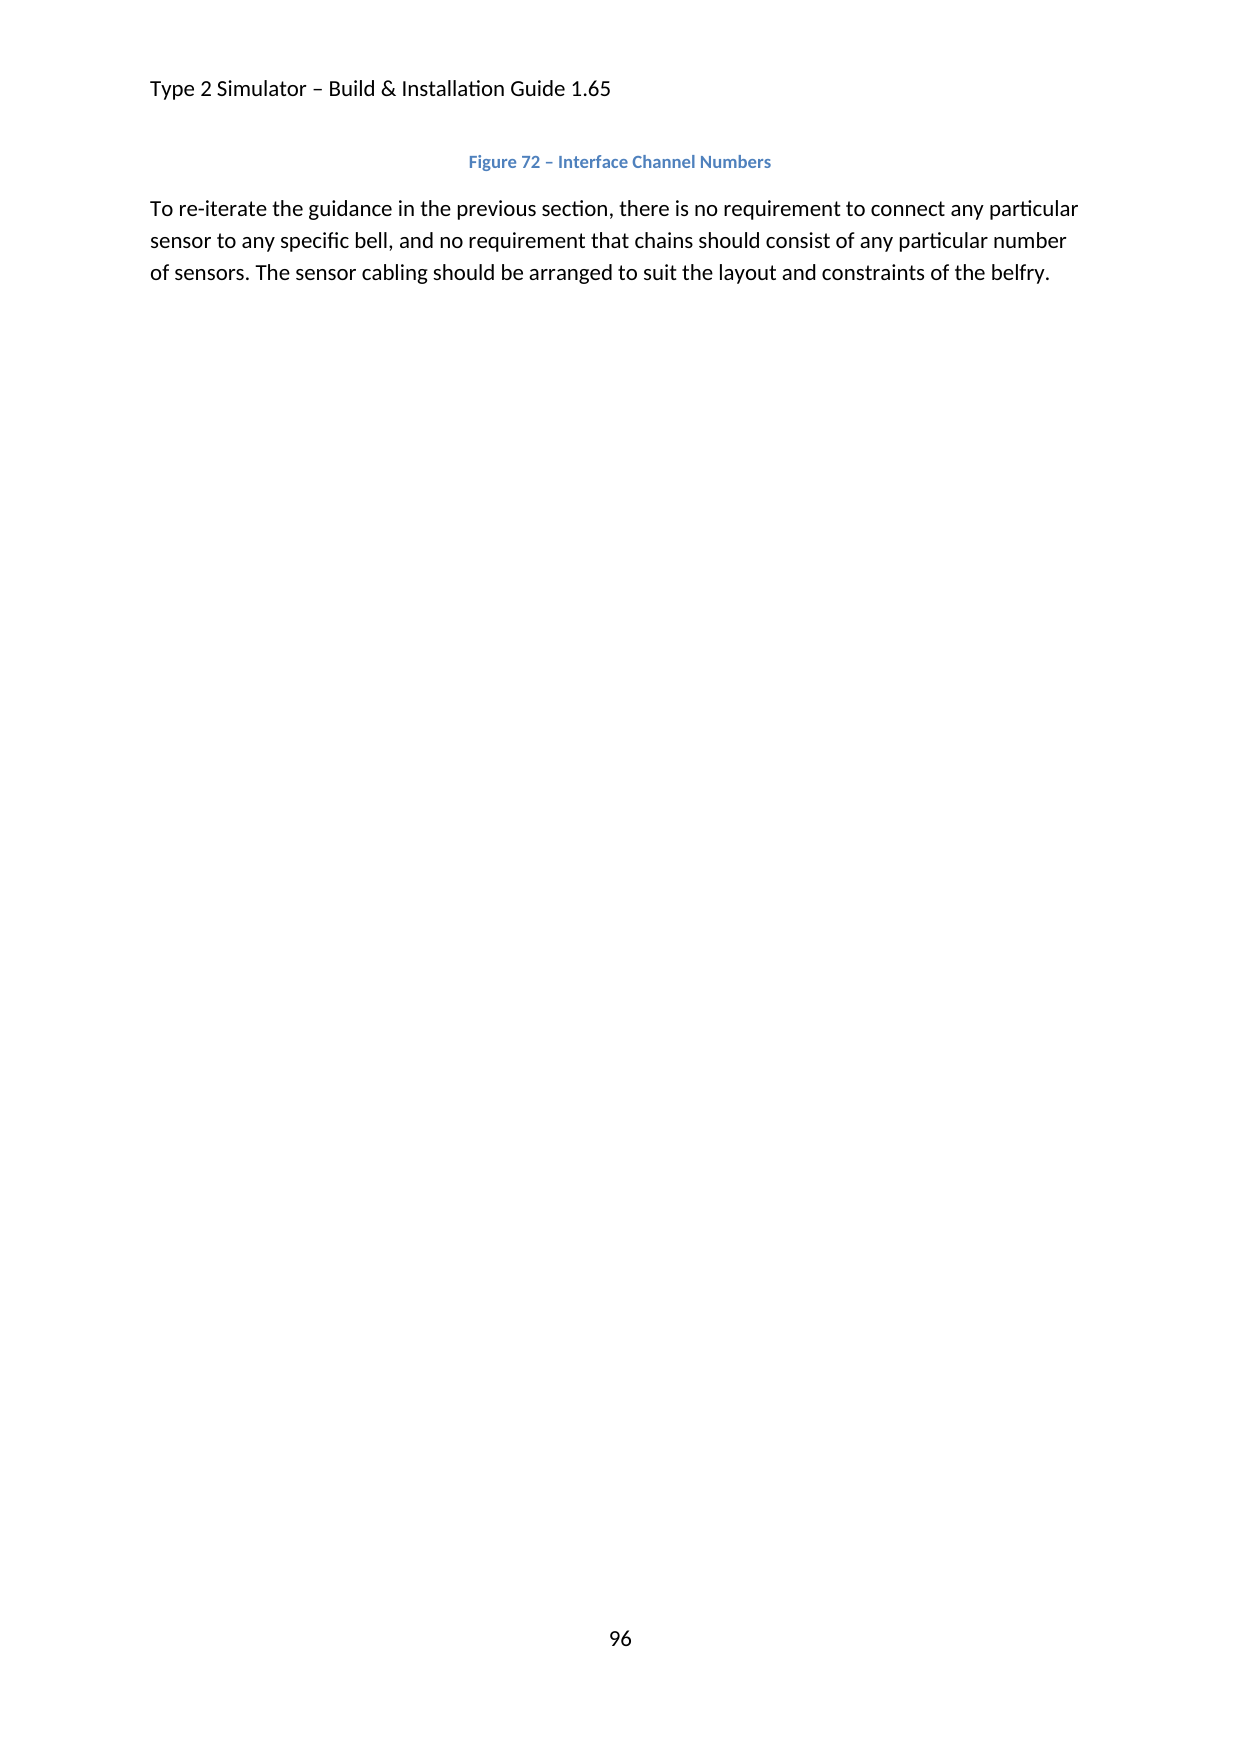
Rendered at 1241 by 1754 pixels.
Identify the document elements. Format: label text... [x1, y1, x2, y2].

text Figure – Interface Channel Numbers [150, 150, 1090, 173]
text To re-iterate the guidance in the previous section, there is no requirement to connect any particular sensor to any specific bell, and no requirement that chains should consist of any particular number of sensors. The sensor cabling should be arranged to suit the layout and constraints of the belfry. [150, 194, 1090, 286]
